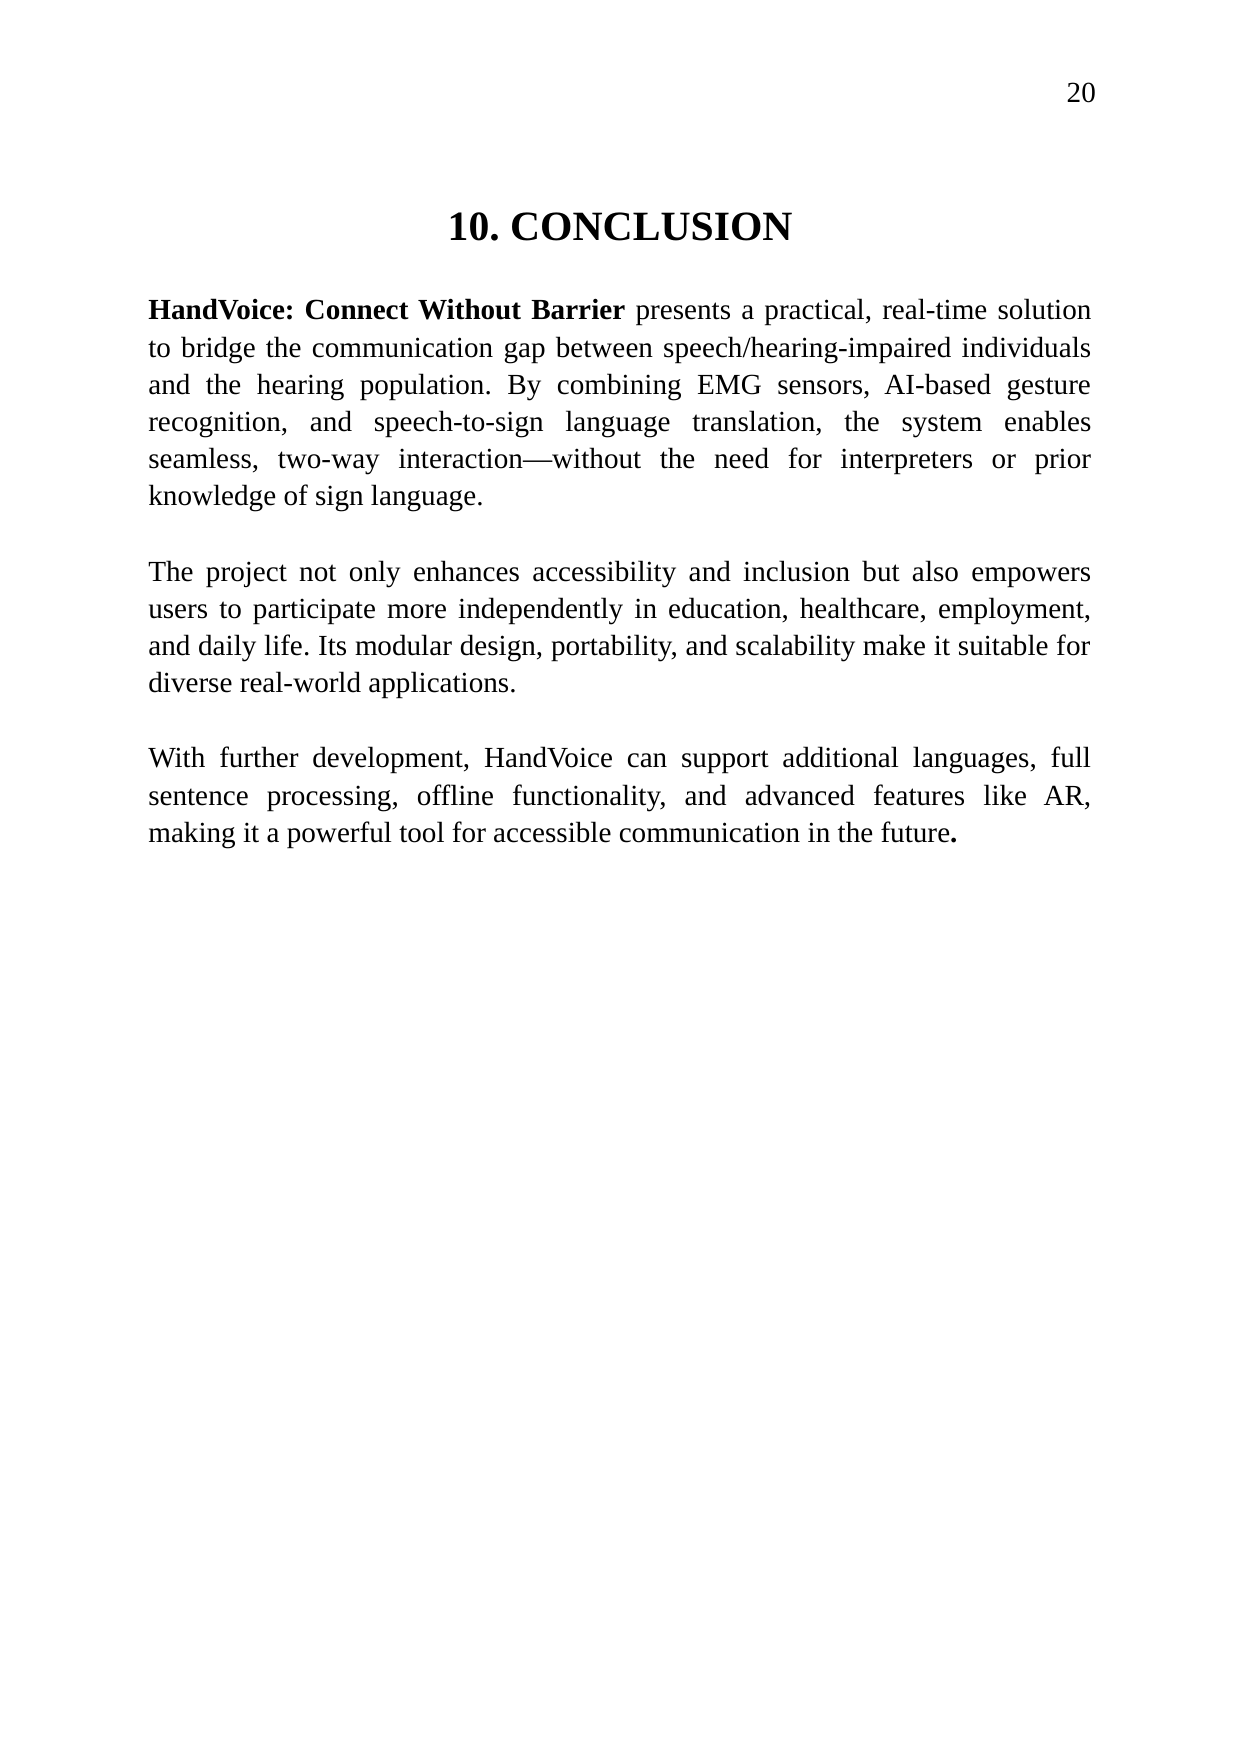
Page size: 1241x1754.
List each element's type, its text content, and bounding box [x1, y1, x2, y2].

text HandVoice: Connect Without Barrier presents a practical, real-time solution to bridge the communication gap between speech/hearing-impaired individuals and the hearing population. By combining EMG sensors, AI-based gesture recognition, and speech-to-sign language translation, the system enables seamless, two-way interaction—without the need for interpreters or prior knowledge of sign language. [148, 292, 1092, 512]
text The project not only enhances accessibility and inclusion but also empowers users to participate more independently in education, healthcare, employment, and daily life. Its modular design, portability, and scalability make it suitable for diverse real-world applications. [148, 554, 1092, 699]
text With further development, HandVoice can support additional languages, full sentence processing, offline functionality, and advanced features like AR, making it a powerful tool for accessible communication in the future. [148, 740, 1092, 848]
text 10. CONCLUSION [148, 201, 1092, 249]
